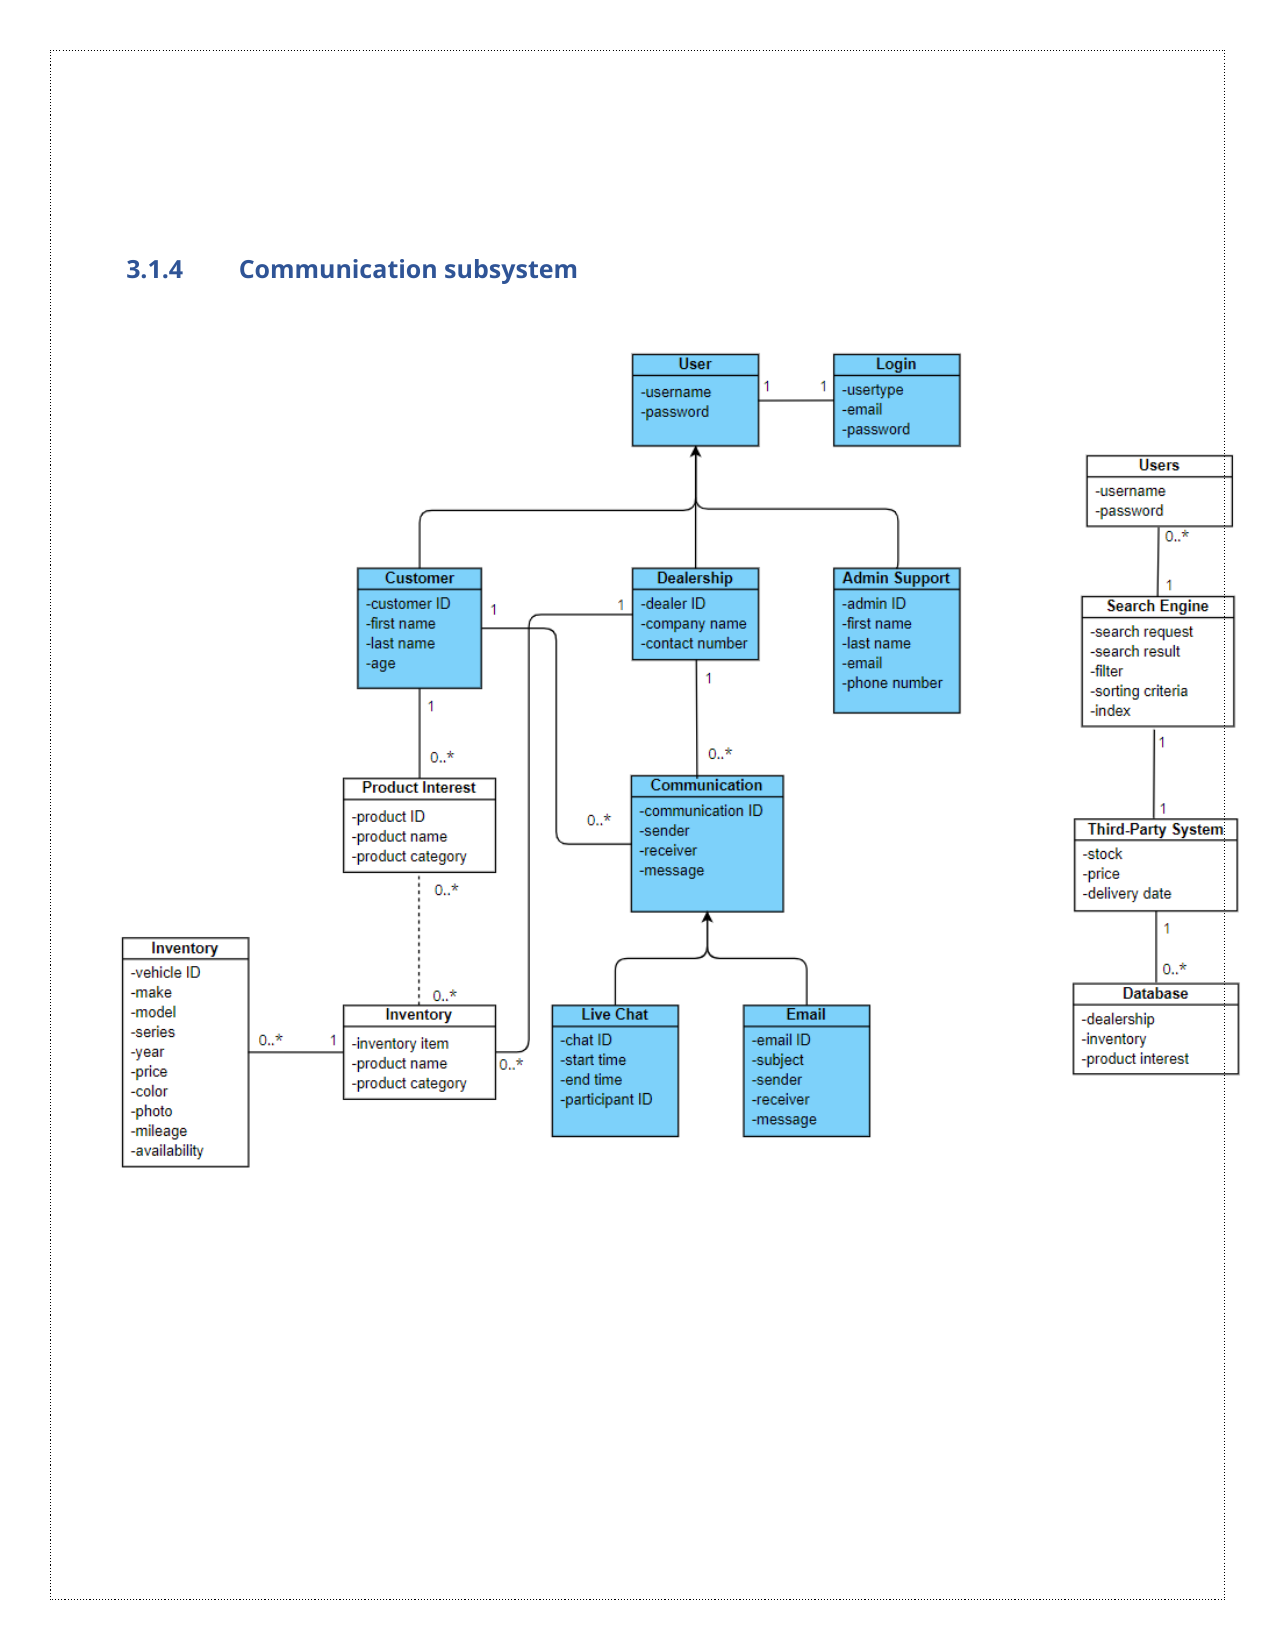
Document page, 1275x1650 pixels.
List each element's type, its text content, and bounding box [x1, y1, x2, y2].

subtitle Communication subsystem [126, 252, 1152, 286]
